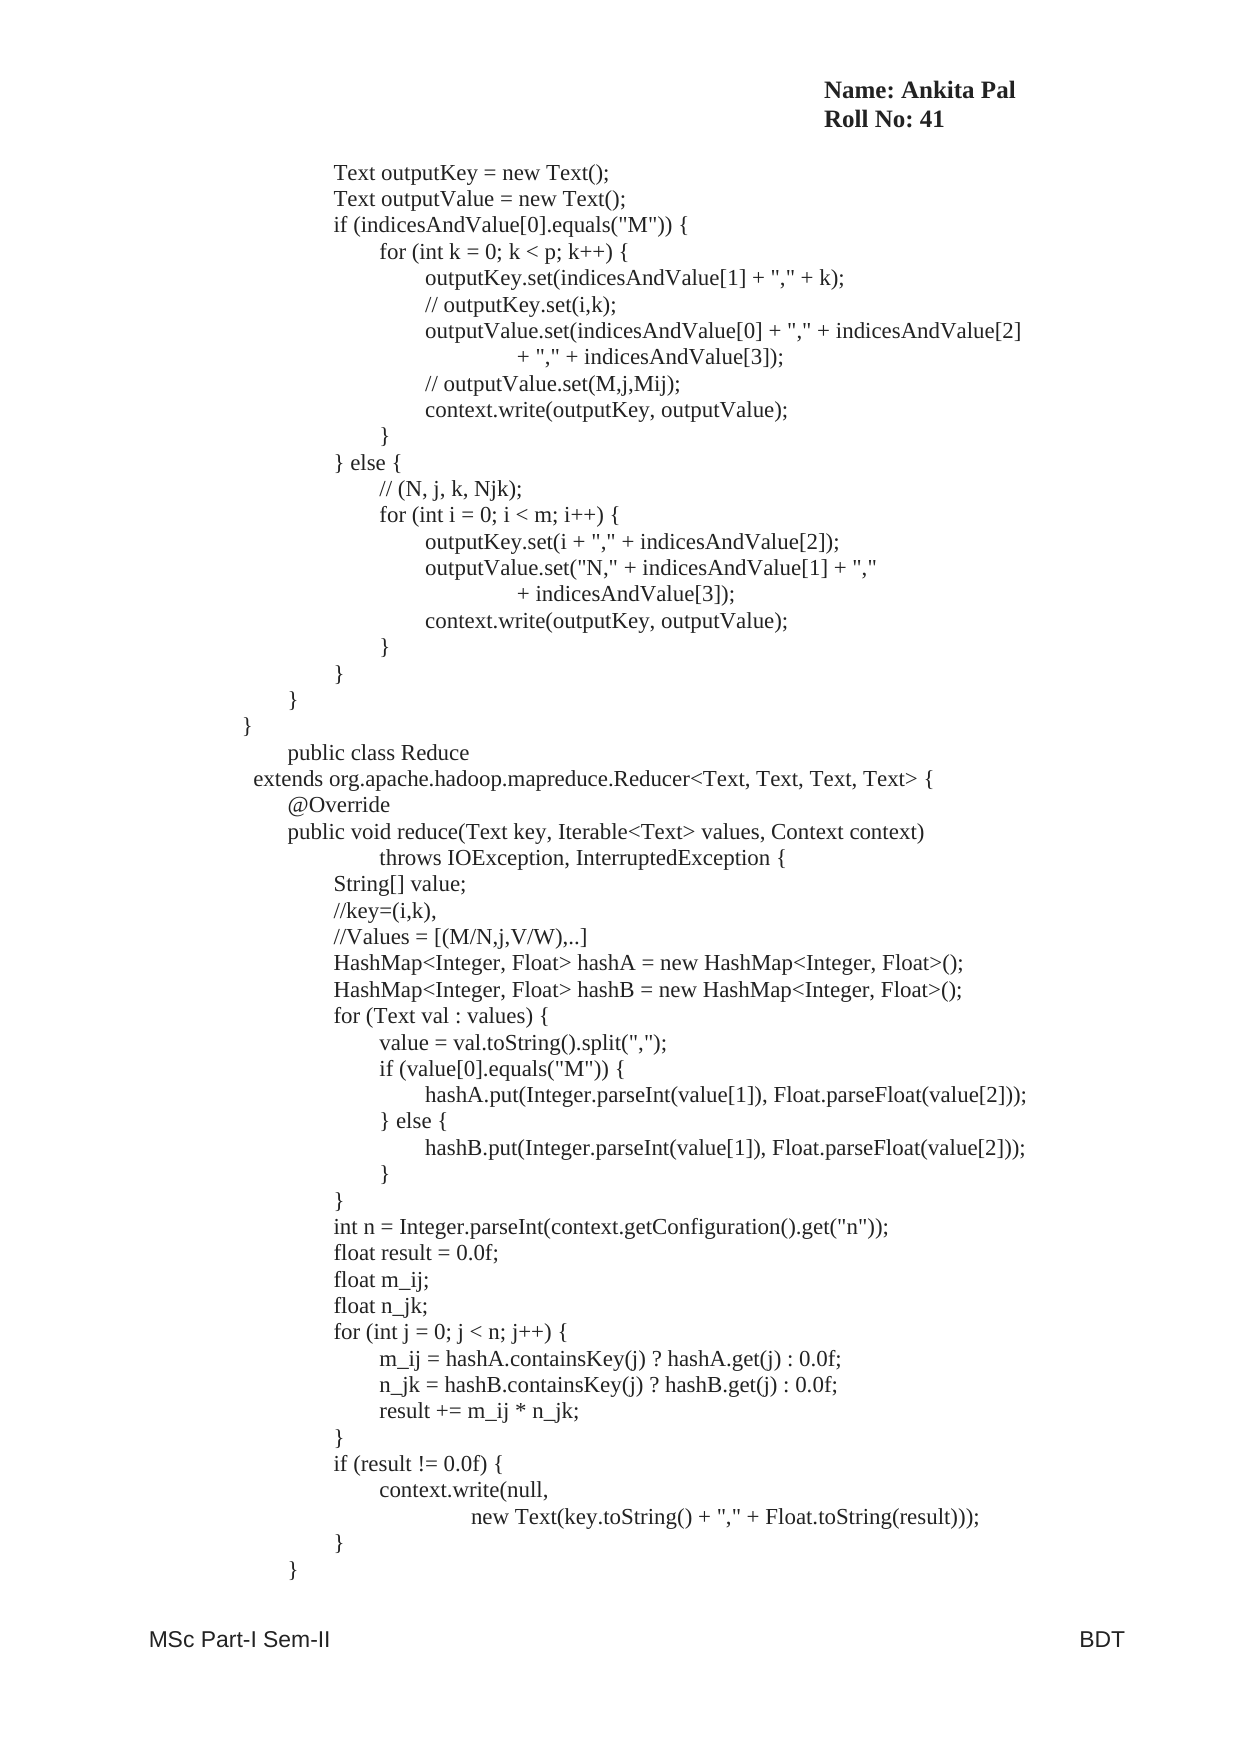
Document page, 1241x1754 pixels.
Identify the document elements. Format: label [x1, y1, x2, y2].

text [150, 159, 1090, 1582]
